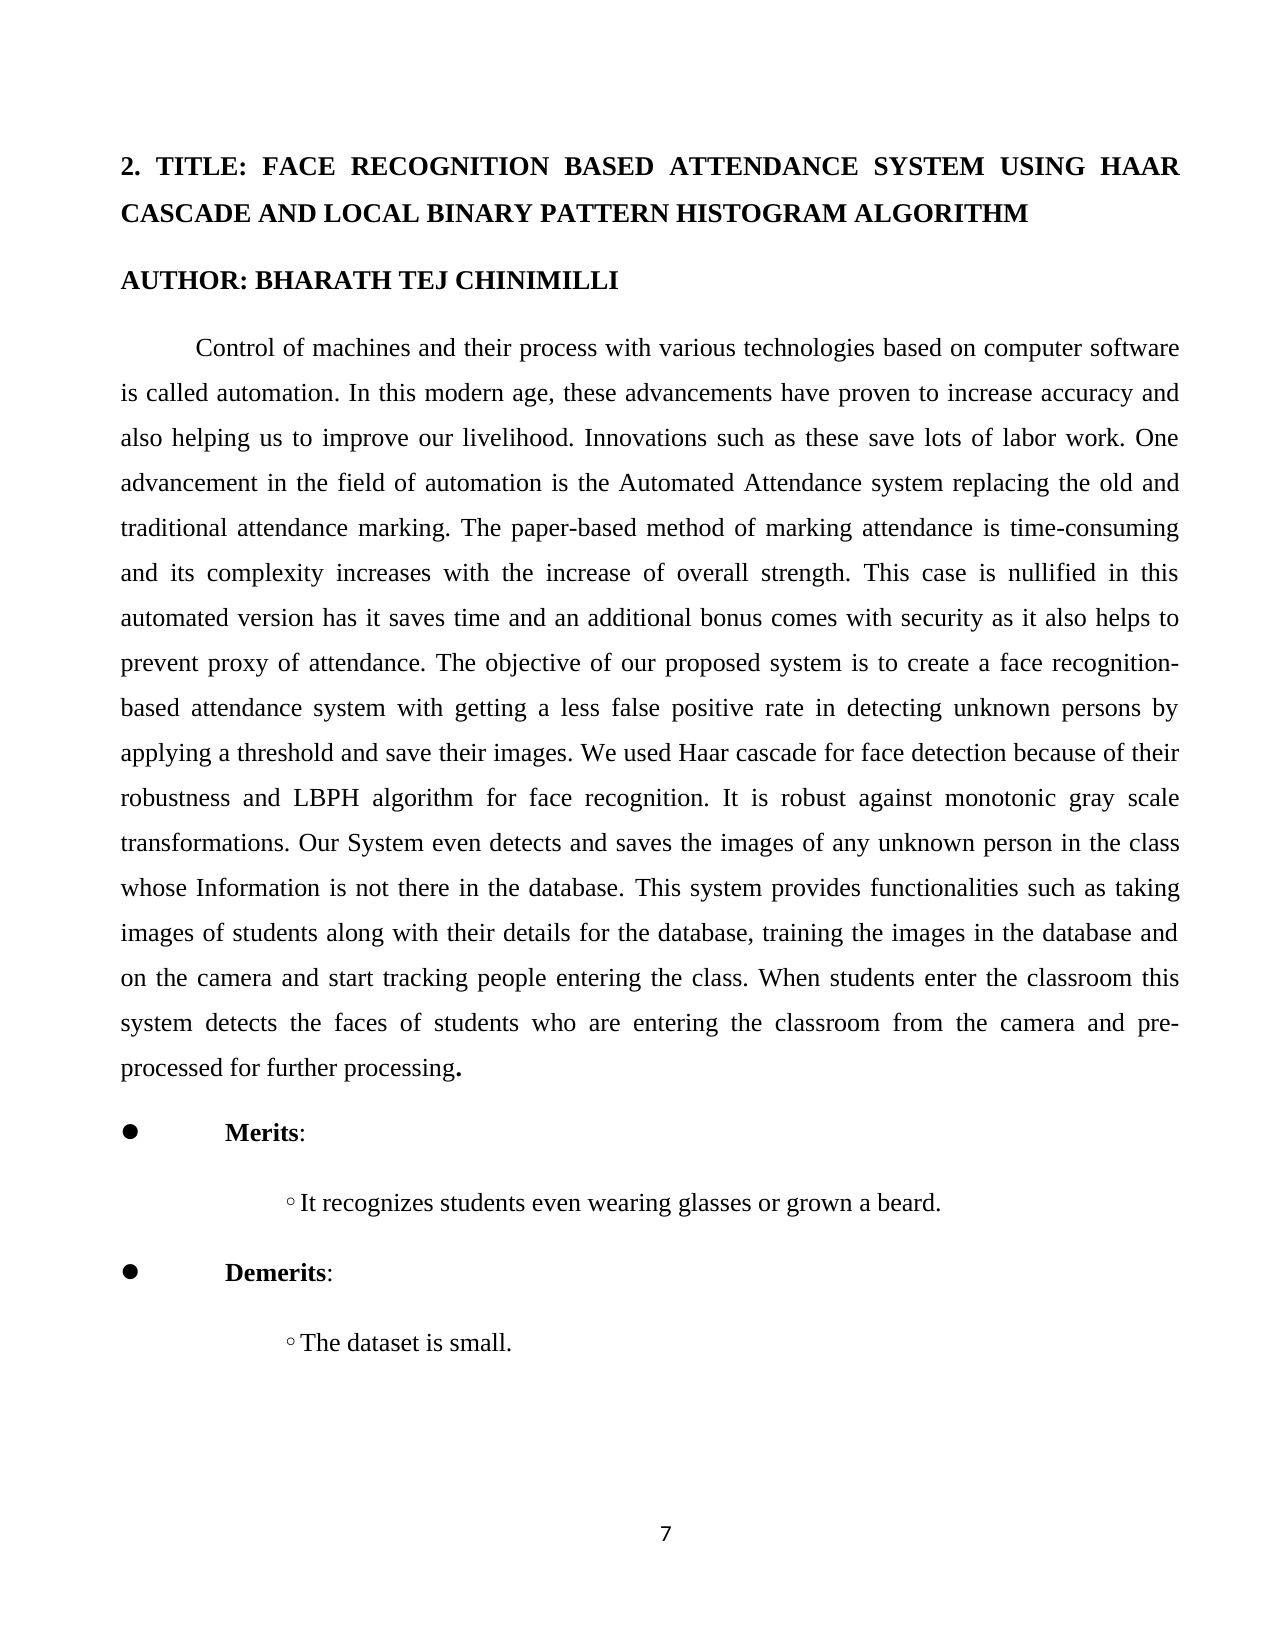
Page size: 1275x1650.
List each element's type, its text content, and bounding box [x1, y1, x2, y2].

list It recognizes students even wearing glasses or grown a beard. [135, 1183, 1181, 1219]
text 2. TITLE: FACE RECOGNITION BASED ATTENDANCE SYSTEM USING HAAR CASCADE AND LOCAL BINARY PATTERN HISTOGRAM ALGORITHM [120, 150, 1181, 228]
list Merits: [120, 1117, 1181, 1147]
list Demerits: [120, 1257, 1181, 1287]
text AUTHOR: BHARATH TEJ CHINIMILLI [120, 264, 1181, 295]
list The dataset is small. [135, 1323, 1181, 1359]
text Control of machines and their process with various technologies based on computer software is called automation. In this modern age, these advancements have proven to increase accuracy and also helping us to improve our livelihood. Innovations such as these save lots of labor work. One advancement in the field of automation is the Automated Attendance system replacing the old and traditional attendance marking. The paper-based method of marking attendance is time-consuming and its complexity increases with the increase of overall strength. This case is nullified in this automated version has it saves time and an additional bonus comes with security as it also helps to prevent proxy of attendance. The objective of our proposed system is to create a face recognition-based attendance system with getting a less false positive rate in detecting unknown persons by applying a threshold and save their images. We used Haar cascade for face detection because of their robustness and LBPH algorithm for face recognition. It is robust against monotonic gray scale transformations. Our System even detects and saves the images of any unknown person in the class whose Information is not there in the database. This system provides functionalities such as taking images of students along with their details for the database, training the images in the database and on the camera and start tracking people entering the class. When students enter the classroom this system detects the faces of students who are entering the classroom from the camera and pre-processed for further processing. [120, 332, 1181, 1082]
